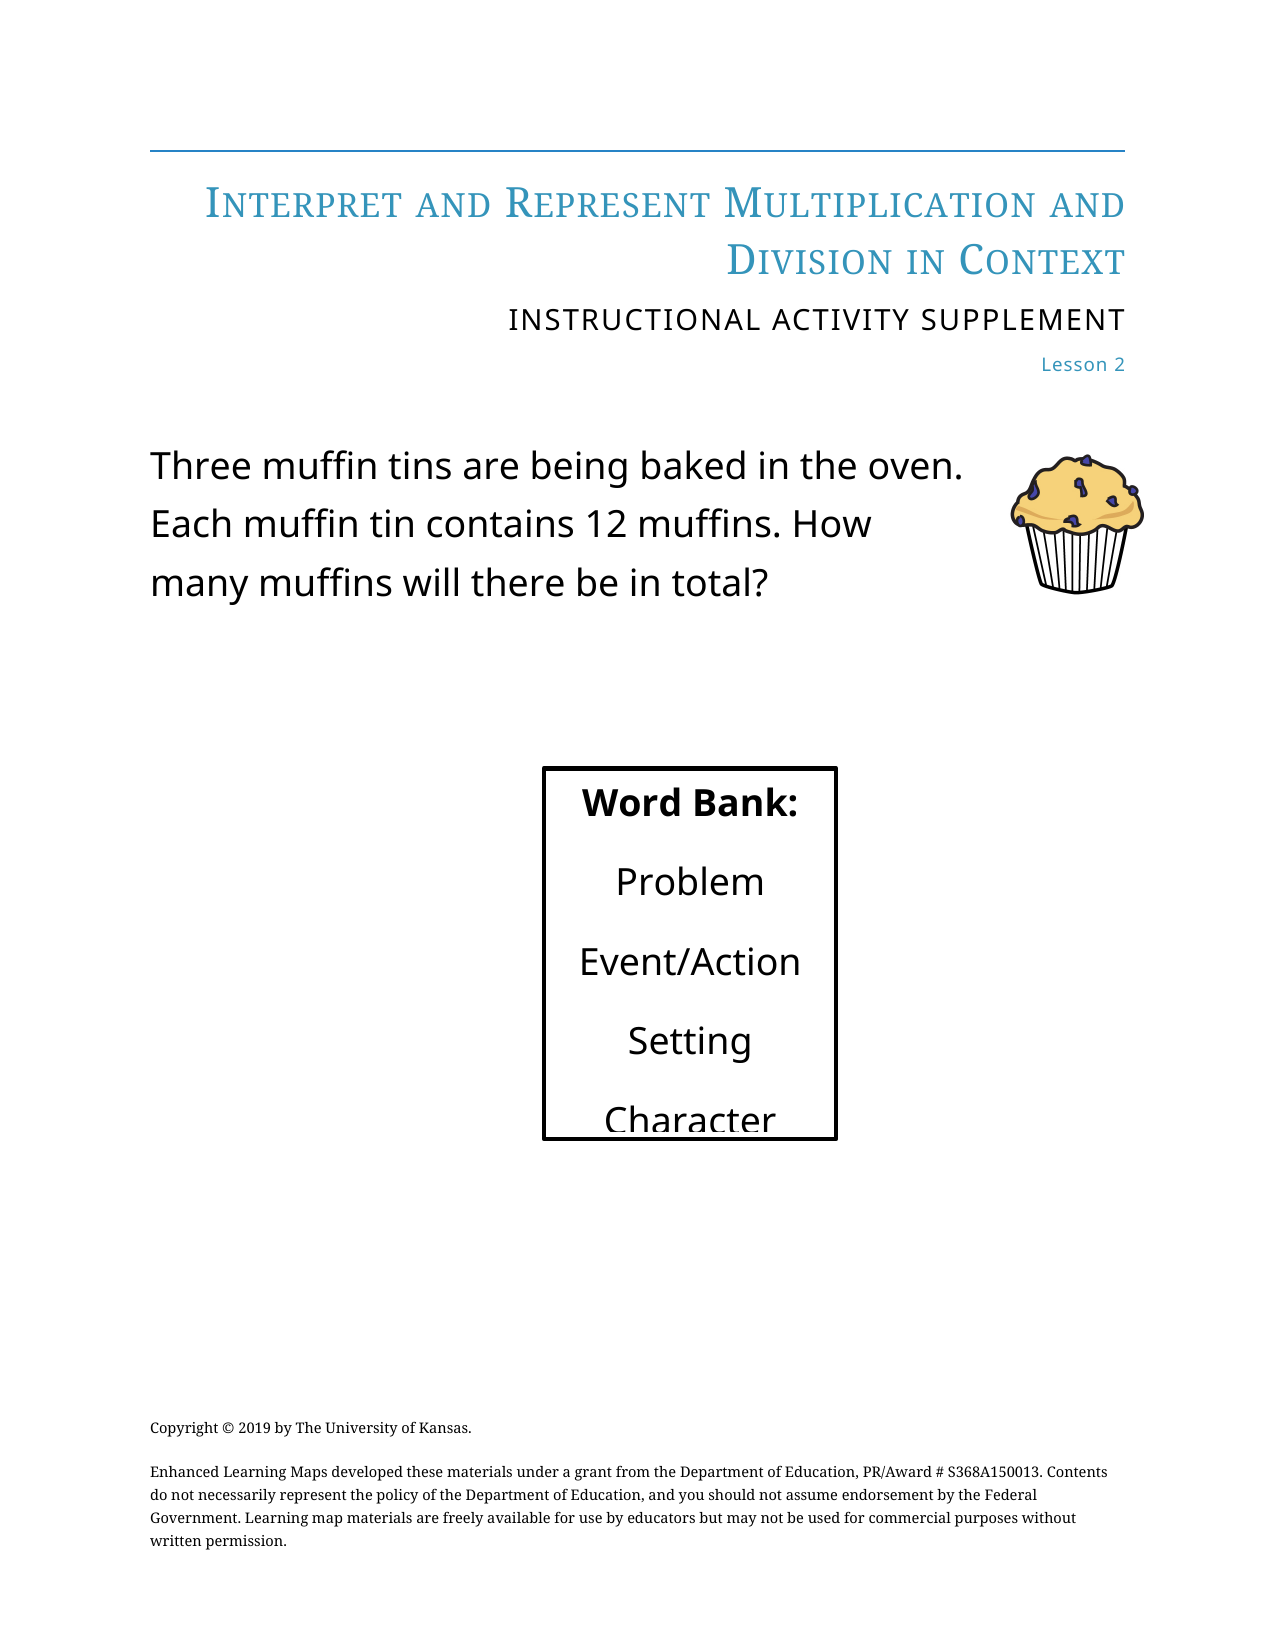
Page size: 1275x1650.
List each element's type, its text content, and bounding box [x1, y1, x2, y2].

title Interpret and Represent Multiplication and Division in Context [150, 152, 1125, 276]
picture [995, 440, 1160, 607]
text Three muffin tins are being baked in the oven. Each muffin tin contains 12 muffins. How many muffins will there be in total? [150, 439, 1125, 607]
subtitle Lesson 2 [150, 351, 1125, 377]
title INSTRUCTIONAL ACTIVITY SUPPLEMENT [150, 276, 1125, 339]
